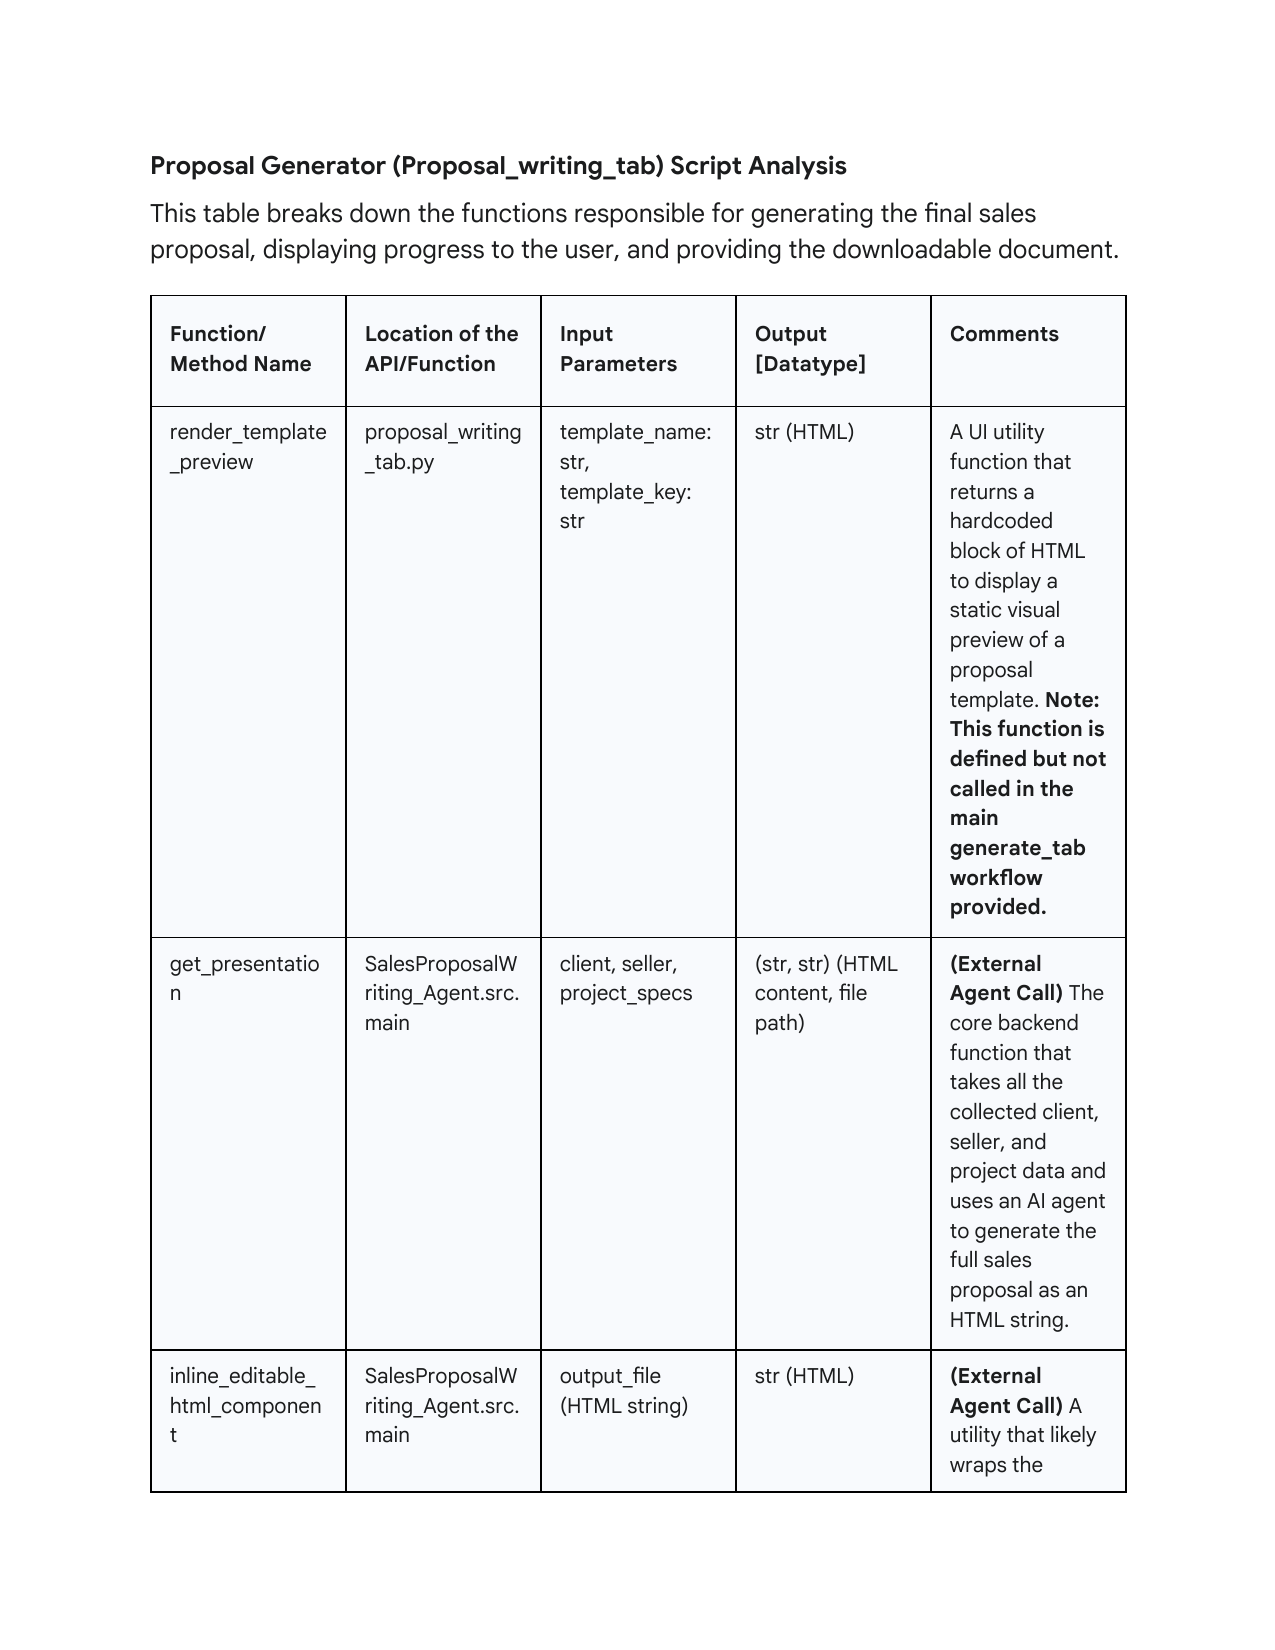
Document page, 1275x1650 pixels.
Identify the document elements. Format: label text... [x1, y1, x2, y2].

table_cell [347, 1351, 540, 1491]
table_cell get_presentation [152, 938, 345, 1349]
table_cell render_template_preview [152, 407, 345, 937]
table_header Output [Datatype] [737, 296, 930, 406]
table_cell str (HTML) [737, 1351, 930, 1491]
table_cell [542, 1351, 735, 1491]
table_cell A UI utility function that returns a hardcoded block of HTML to display a static visual preview of a proposal template. Note: This function is defined but not called in the main generate_tab workflow provided. [932, 407, 1125, 937]
subtitle Proposal Generator (Proposal_writing_tab) Script Analysis [150, 150, 1125, 181]
table_cell proposal_writing_tab.py [347, 407, 540, 937]
table_header Input Parameters [542, 296, 735, 406]
table_header Function/Method Name [152, 296, 345, 406]
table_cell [932, 1351, 1125, 1491]
text This table breaks down the functions responsible for generating the final sales proposal, displaying progress to the user, and providing the downloadable document. [150, 198, 1125, 265]
table_cell str (HTML) [737, 407, 930, 937]
table_header Location of the API/Function [347, 296, 540, 406]
table_cell client, seller, project_specs [542, 938, 735, 1349]
table_cell (External Agent Call) The core backend function that takes all the collected client, seller, and project data and uses an AI agent to generate the full sales proposal as an HTML string. [932, 938, 1125, 1349]
table_cell template_name: str, template_key: str [542, 407, 735, 937]
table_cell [152, 1351, 345, 1491]
table_cell SalesProposalWriting_Agent.src.main [347, 938, 540, 1349]
table_cell (str, str) (HTML content, file path) [737, 938, 930, 1349]
table_header Comments [932, 296, 1125, 406]
